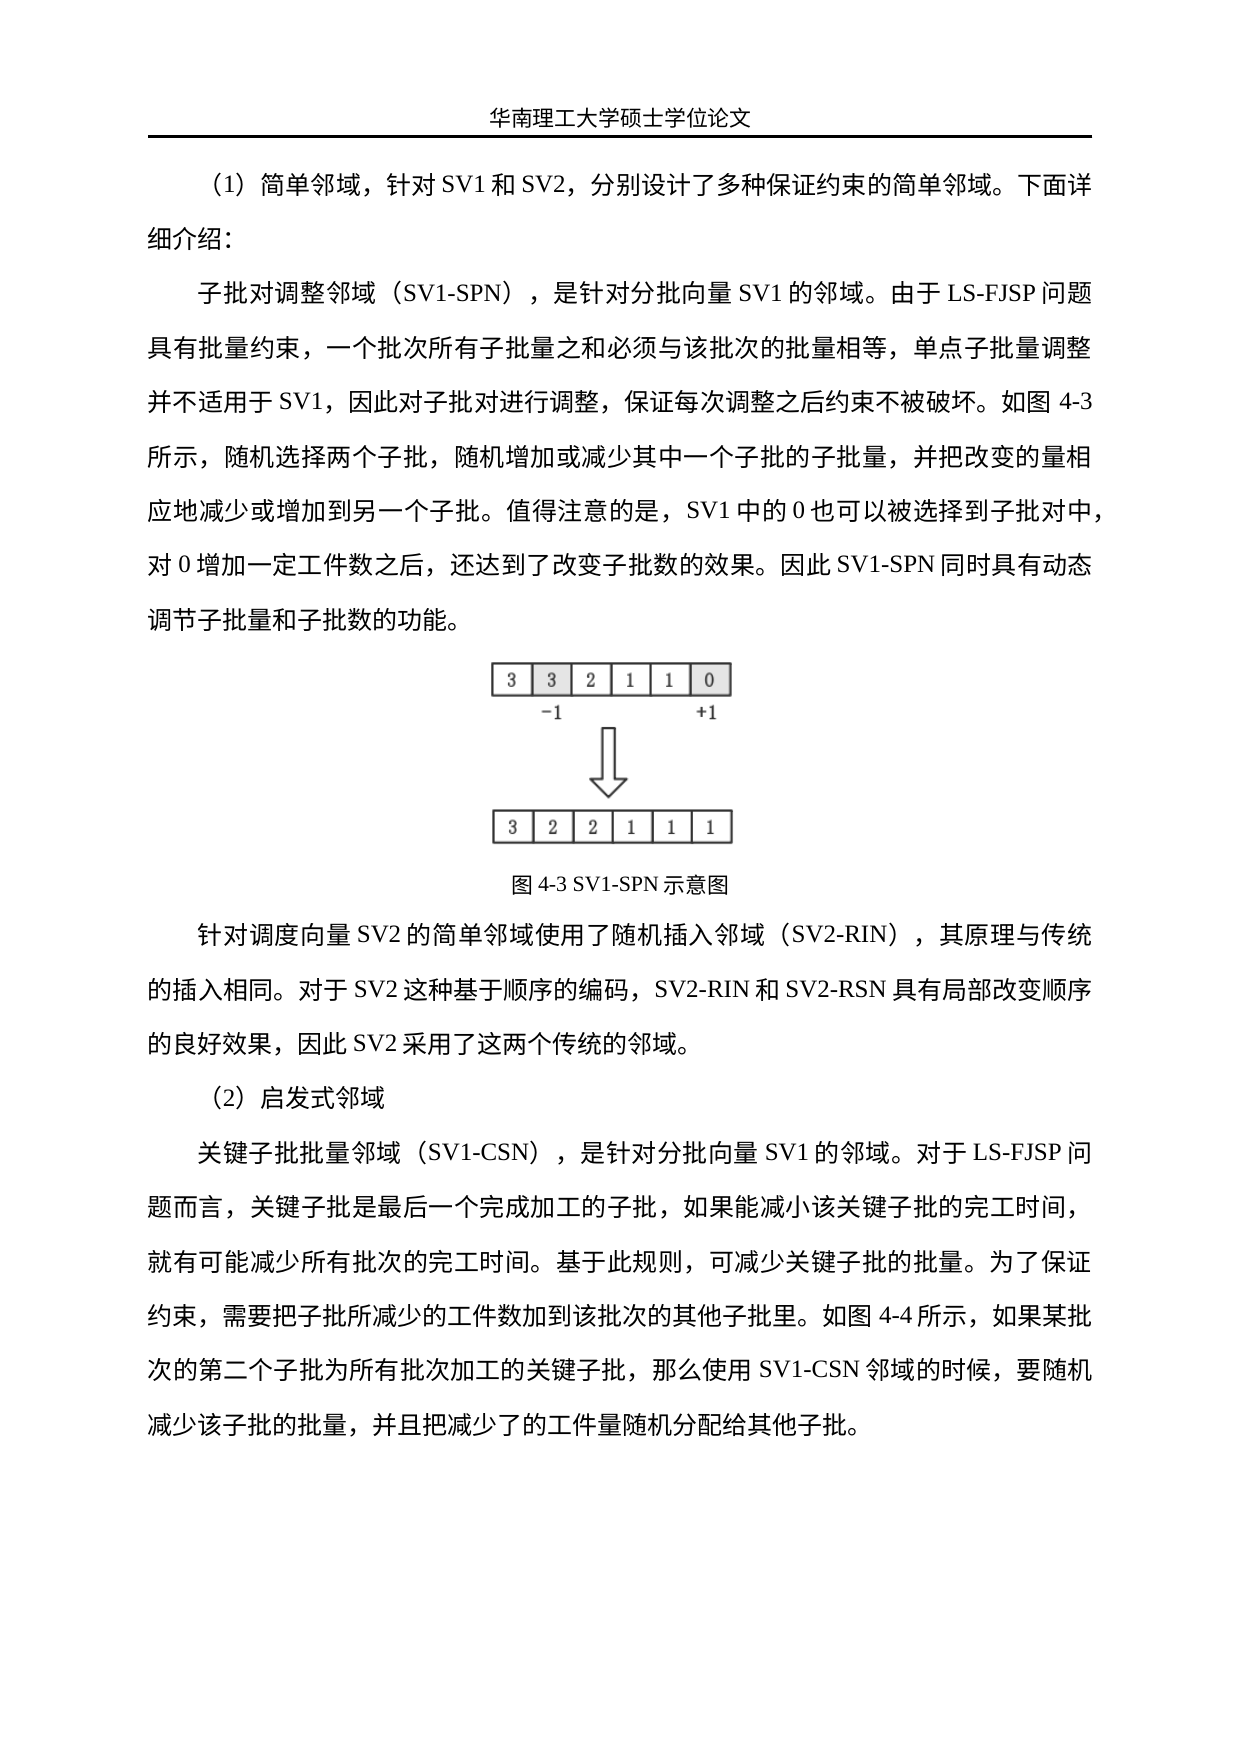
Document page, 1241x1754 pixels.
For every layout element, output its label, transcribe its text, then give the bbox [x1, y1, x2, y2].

text （2）启发式邻域 [148, 1079, 1092, 1115]
text 图4-3 SV1-SPN示意图 [148, 868, 1092, 900]
text 子批对调整邻域（SV1-SPN），是针对分批向量SV1的邻域。由于LS-FJSP问题具有批量约束，一个批次所有子批量之和必须与该批次的批量相等，单点子批量调整并不适用于SV1，因此对子批对进行调整，保证每次调整之后约束不被破坏。如图4-3所示，随机选择两个子批，随机增加或减少其中一个子批的子批量，并把改变的量相应地减少或增加到另一个子批。值得注意的是，SV1中的0也可以被选择到子批对中，对0增加一定工件数之后，还达到了改变子批数的效果。因此SV1-SPN同时具有动态调节子批量和子批数的功能。 [148, 274, 1092, 636]
text 针对调度向量SV2的简单邻域使用了随机插入邻域（SV2-RIN），其原理与传统的插入相同。对于SV2这种基于顺序的编码，SV2-RIN和SV2-RSN具有局部改变顺序的良好效果，因此SV2采用了这两个传统的邻域。 [148, 916, 1092, 1061]
text （1）简单邻域，针对SV1和SV2，分别设计了多种保证约束的简单邻域。下面详细介绍： [148, 165, 1092, 256]
picture [439, 654, 801, 856]
text 关键子批批量邻域（SV1-CSN），是针对分批向量SV1的邻域。对于LS-FJSP问题而言，关键子批是最后一个完成加工的子批，如果能减小该关键子批的完工时间，就有可能减少所有批次的完工时间。基于此规则，可减少关键子批的批量。为了保证约束，需要把子批所减少的工件数加到该批次的其他子批里。如图4-4所示，如果某批次的第二个子批为所有批次加工的关键子批，那么使用SV1-CSN邻域的时候，要随机减少该子批的批量，并且把减少了的工件量随机分配给其他子批。 [148, 1133, 1092, 1441]
